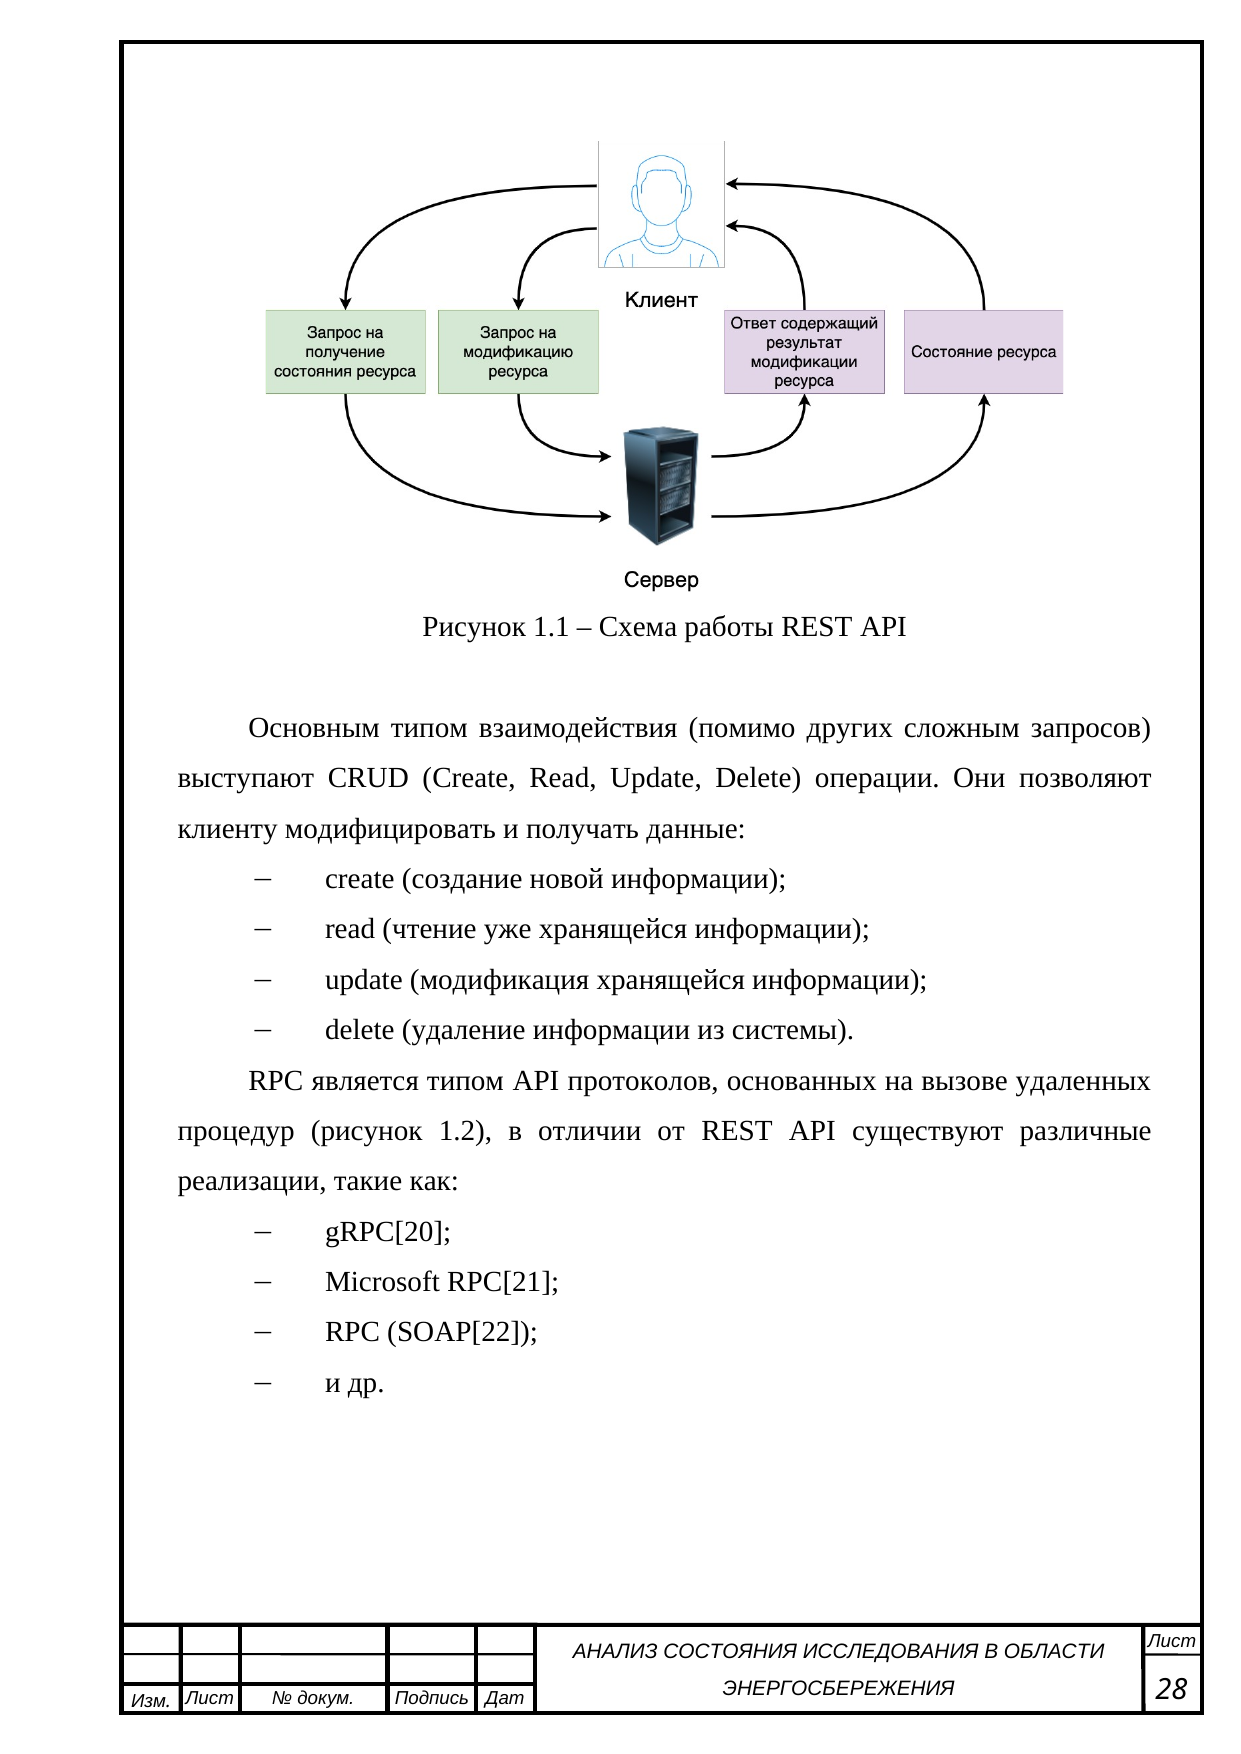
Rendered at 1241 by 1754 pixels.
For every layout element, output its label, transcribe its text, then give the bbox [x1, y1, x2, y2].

list delete (удаление информации из системы). [177, 1012, 1152, 1046]
list RPC (SOAP[22]); [177, 1314, 1152, 1348]
text RPC является типом API протоколов, основанных на вызове удаленных процедур (рисунок 1.2), в отличии от REST API существуют различные реализации, такие как: [177, 1063, 1152, 1197]
list и др. [177, 1365, 1152, 1399]
list Microsoft RPC[21]; [177, 1264, 1152, 1298]
list gRPC[20]; [177, 1214, 1152, 1247]
text Рисунок 1.1 – Схема работы REST API [177, 609, 1152, 643]
list update (модификация хранящейся информации); [177, 962, 1152, 996]
list read (чтение уже хранящейся информации); [177, 912, 1152, 945]
list create (создание новой информации); [177, 861, 1152, 895]
text Основным типом взаимодействия (помимо других сложным запросов) выступают CRUD (Create, Read, Update, Delete) операции. Они позволяют клиенту модифицировать и получать данные: [177, 710, 1152, 844]
picture [265, 141, 1064, 593]
